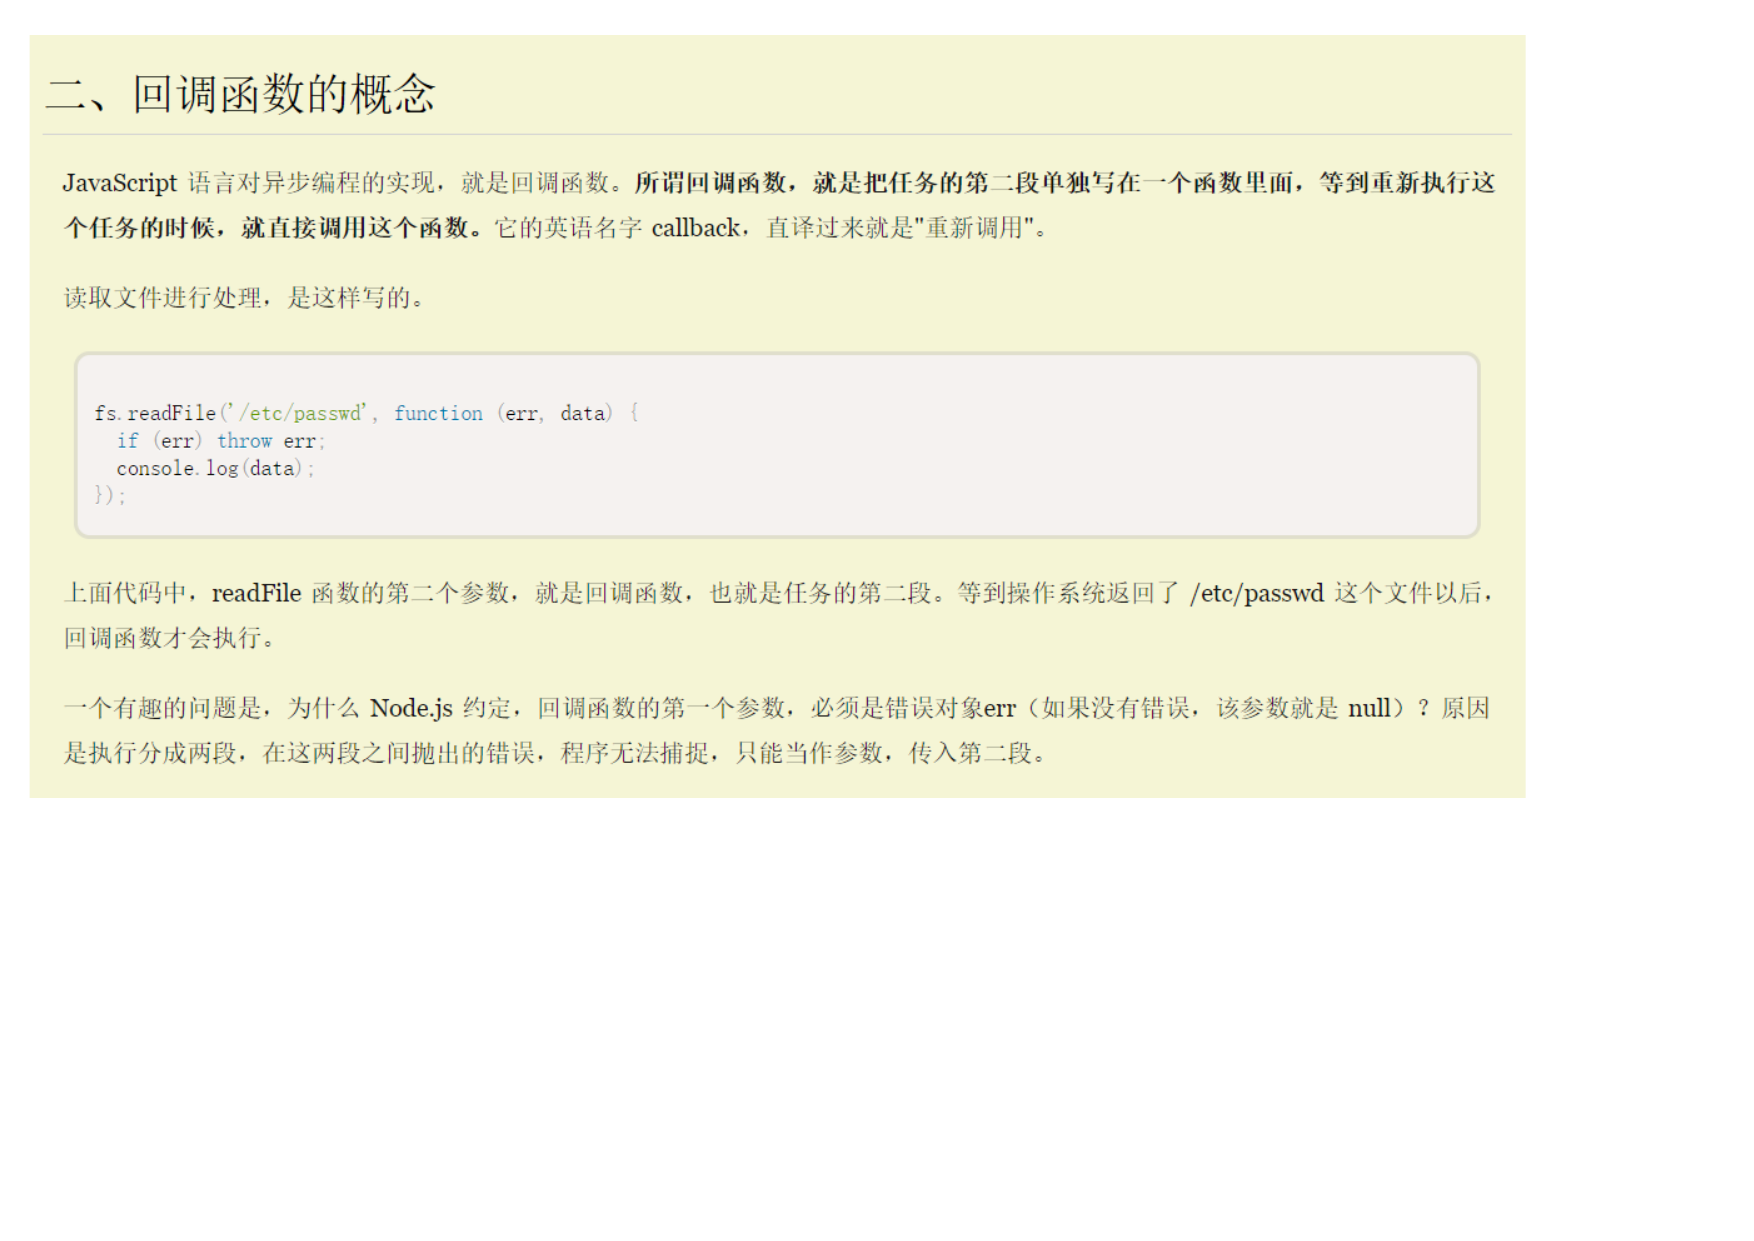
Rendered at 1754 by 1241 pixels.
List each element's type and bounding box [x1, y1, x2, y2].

picture [29, 35, 1526, 798]
